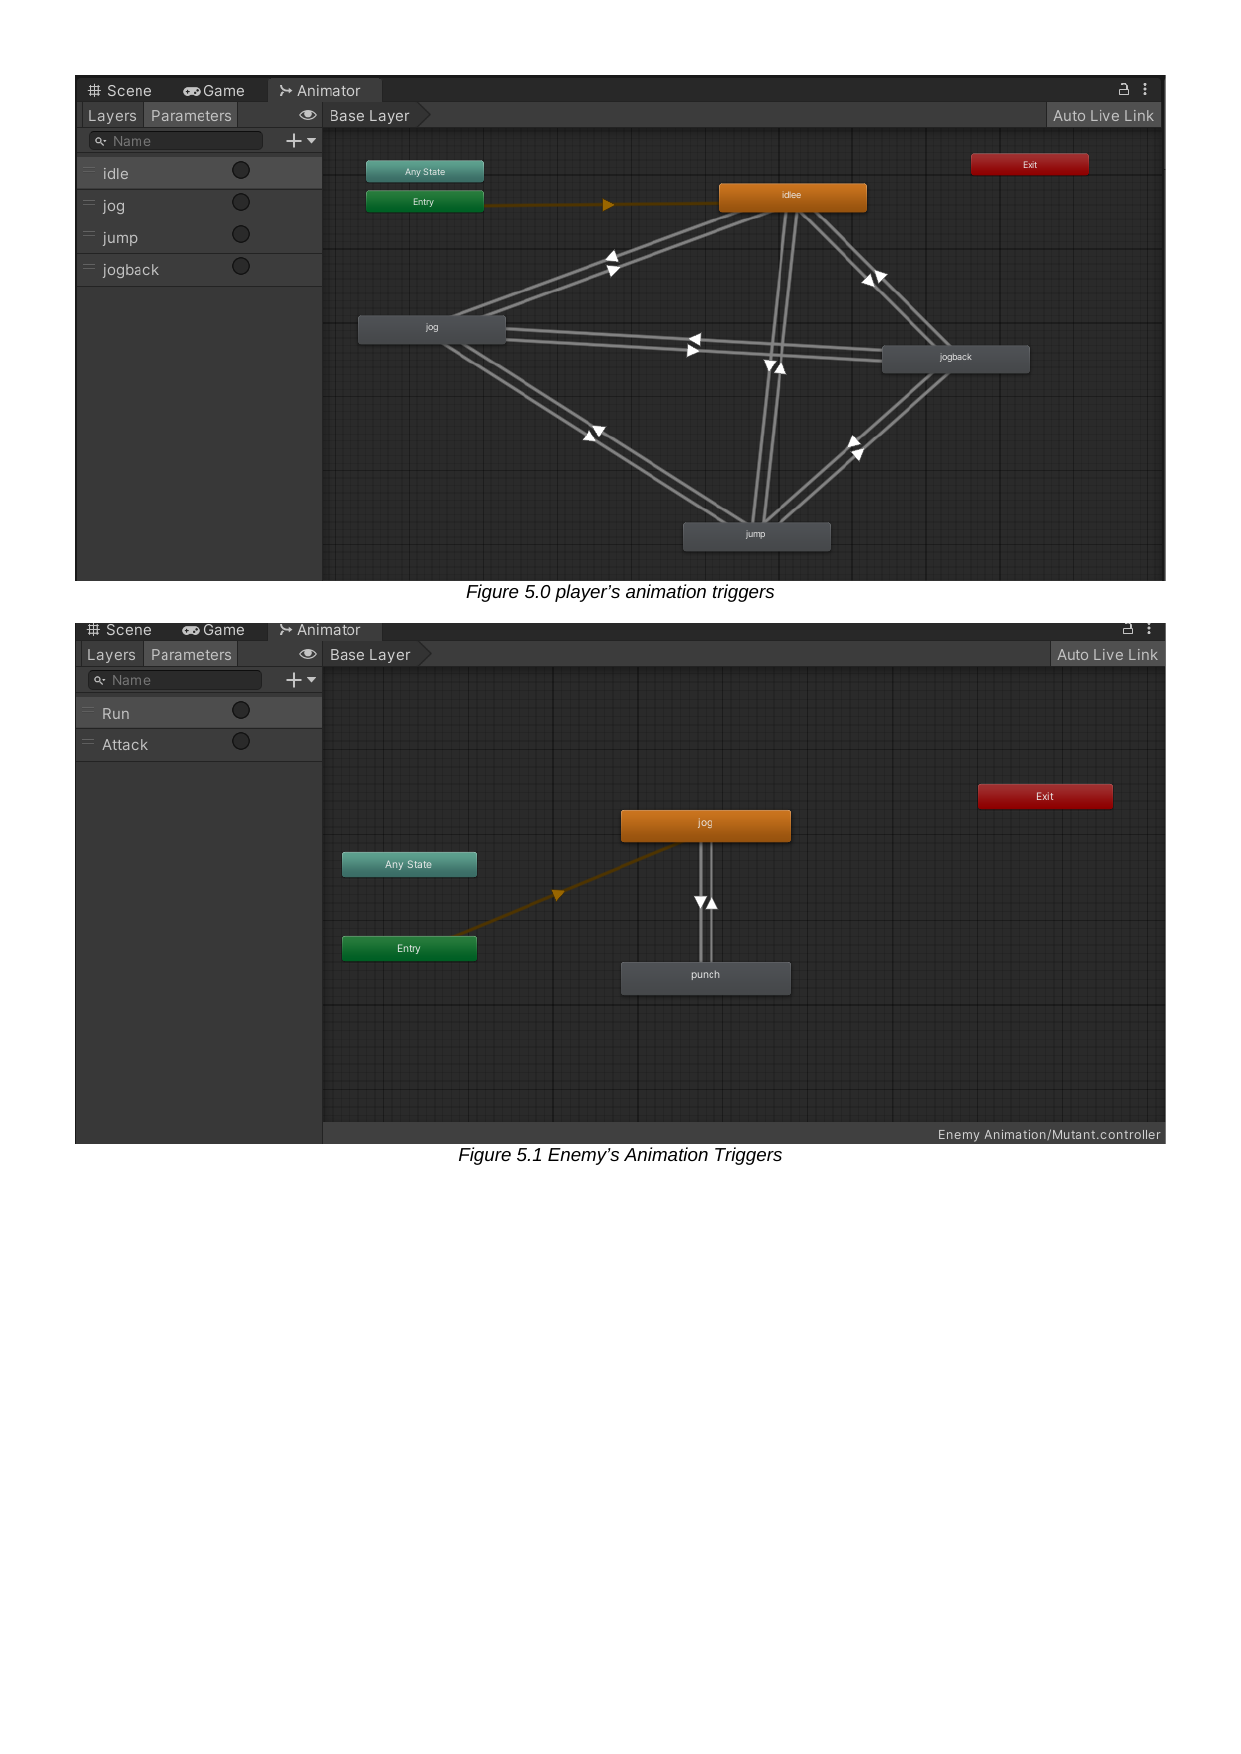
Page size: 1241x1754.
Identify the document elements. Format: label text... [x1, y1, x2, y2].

text Figure 5.0 player’s animation triggers [75, 581, 1165, 602]
text Figure 5.1 Enemy’s Animation Triggers [75, 1144, 1165, 1165]
picture [75, 623, 1166, 1144]
picture [75, 75, 1166, 581]
